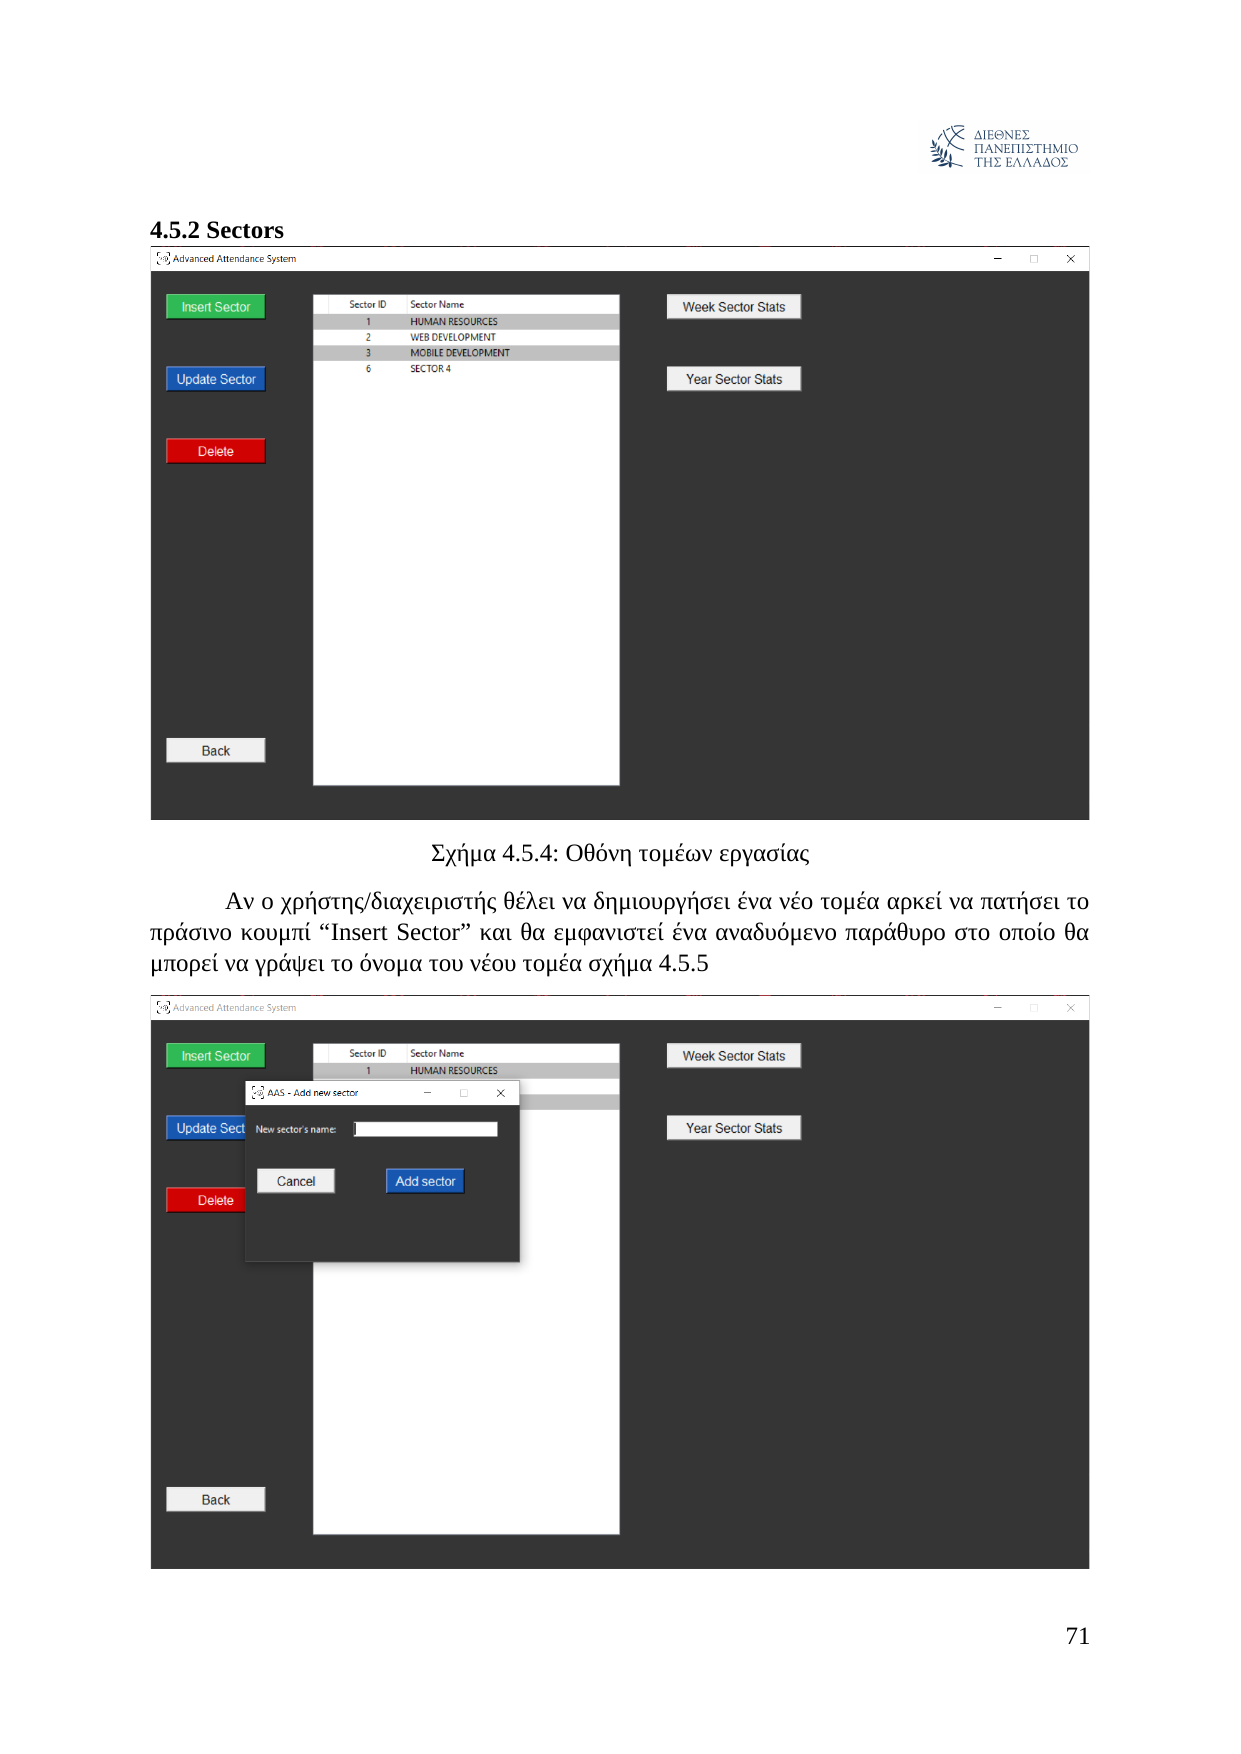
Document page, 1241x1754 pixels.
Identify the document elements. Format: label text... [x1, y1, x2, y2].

subtitle 4.5.2 Sectors [150, 216, 1090, 244]
text Αν ο χρήστης/διαχειριστής θέλει να δημιουργήσει ένα νέο τομέα αρκεί να πατήσει το πράσινο κουμπί “Insert Sector” και θα εμφανιστεί ένα αναδυόμενο παράθυρο στο οποίο θα μπορεί να γράψει το όνομα του νέου τομέα σχήμα 4.5.5 [150, 886, 1090, 977]
picture [150, 995, 1090, 1569]
text Σχήμα 4.5.4: Οθόνη τομέων εργασίας [150, 838, 1090, 867]
picture [917, 120, 1091, 174]
picture [150, 246, 1090, 820]
